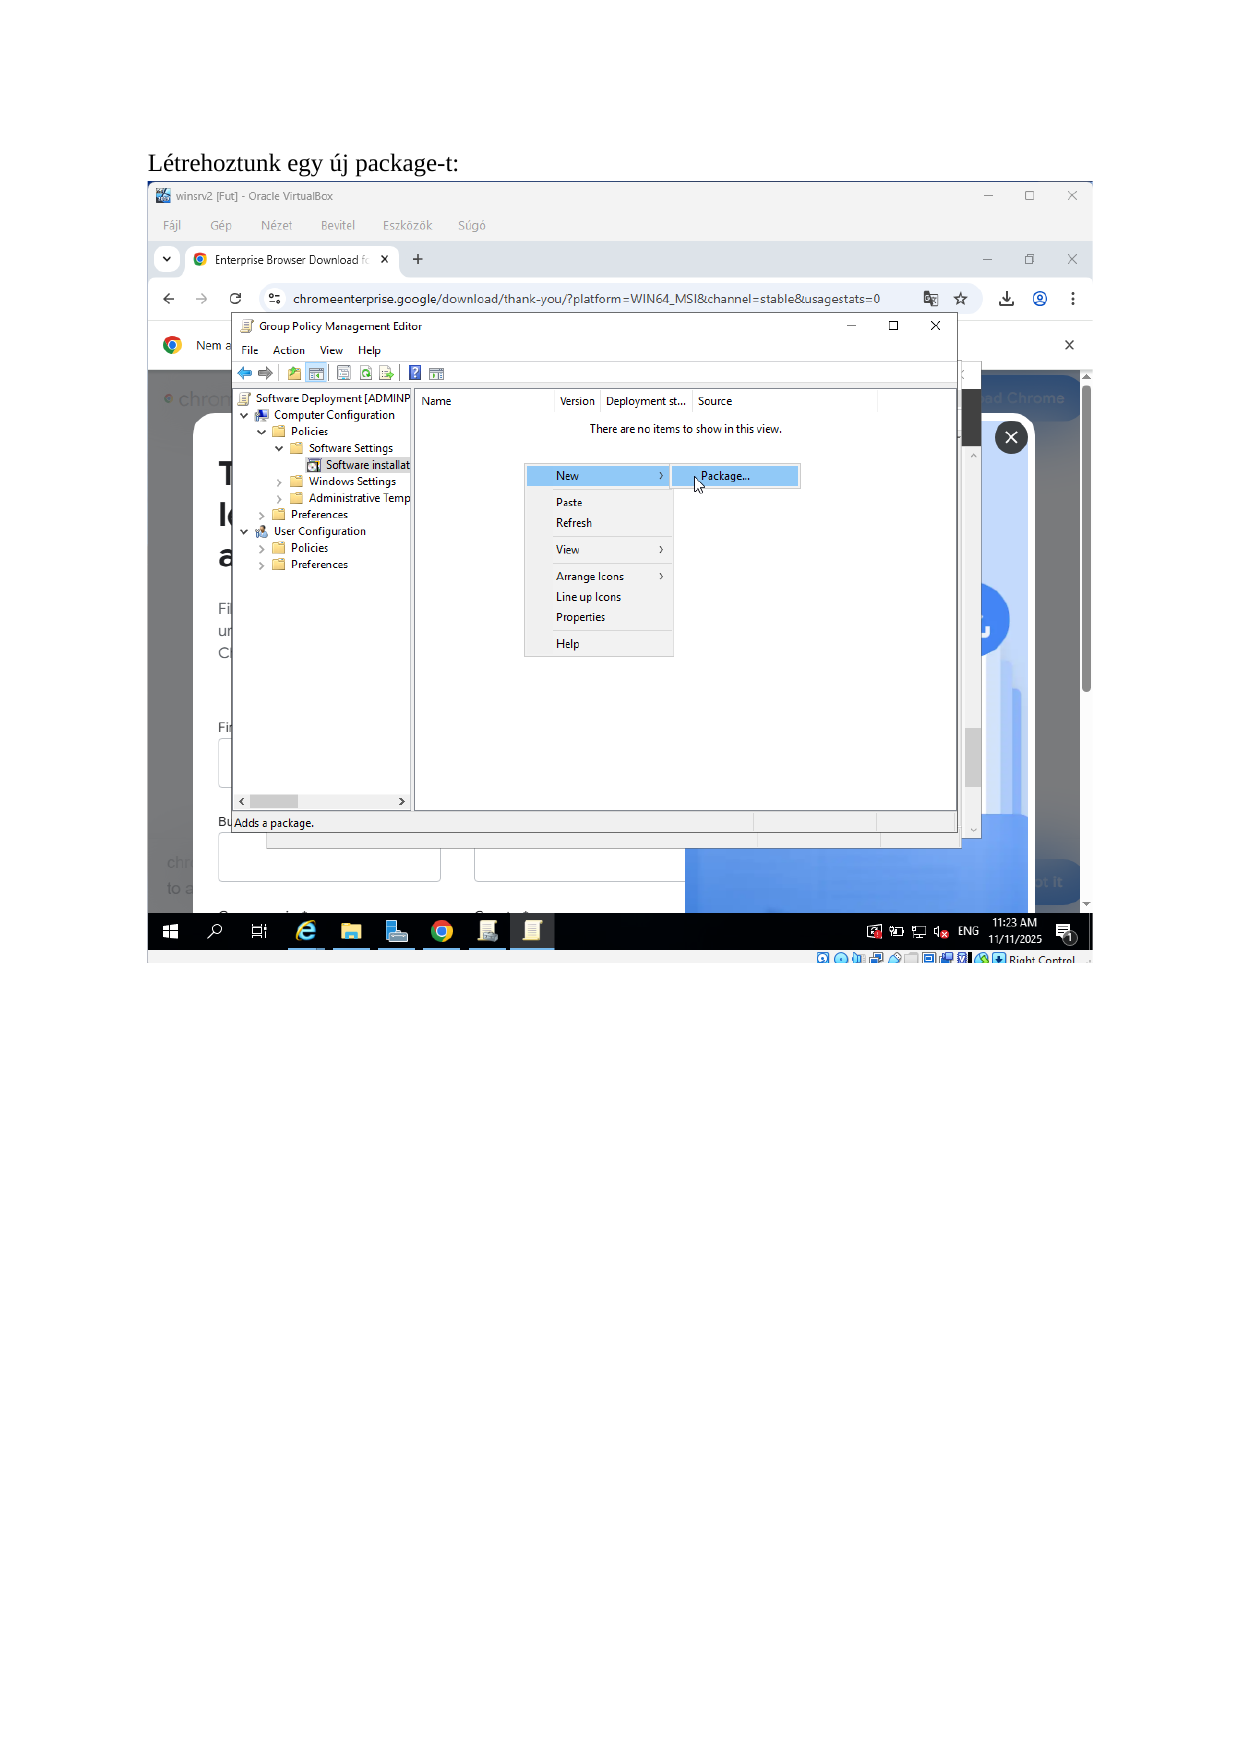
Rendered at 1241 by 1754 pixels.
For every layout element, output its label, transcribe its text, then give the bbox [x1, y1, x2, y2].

text Létrehoztunk egy új package-t: [148, 148, 1093, 181]
picture [147, 181, 1093, 963]
